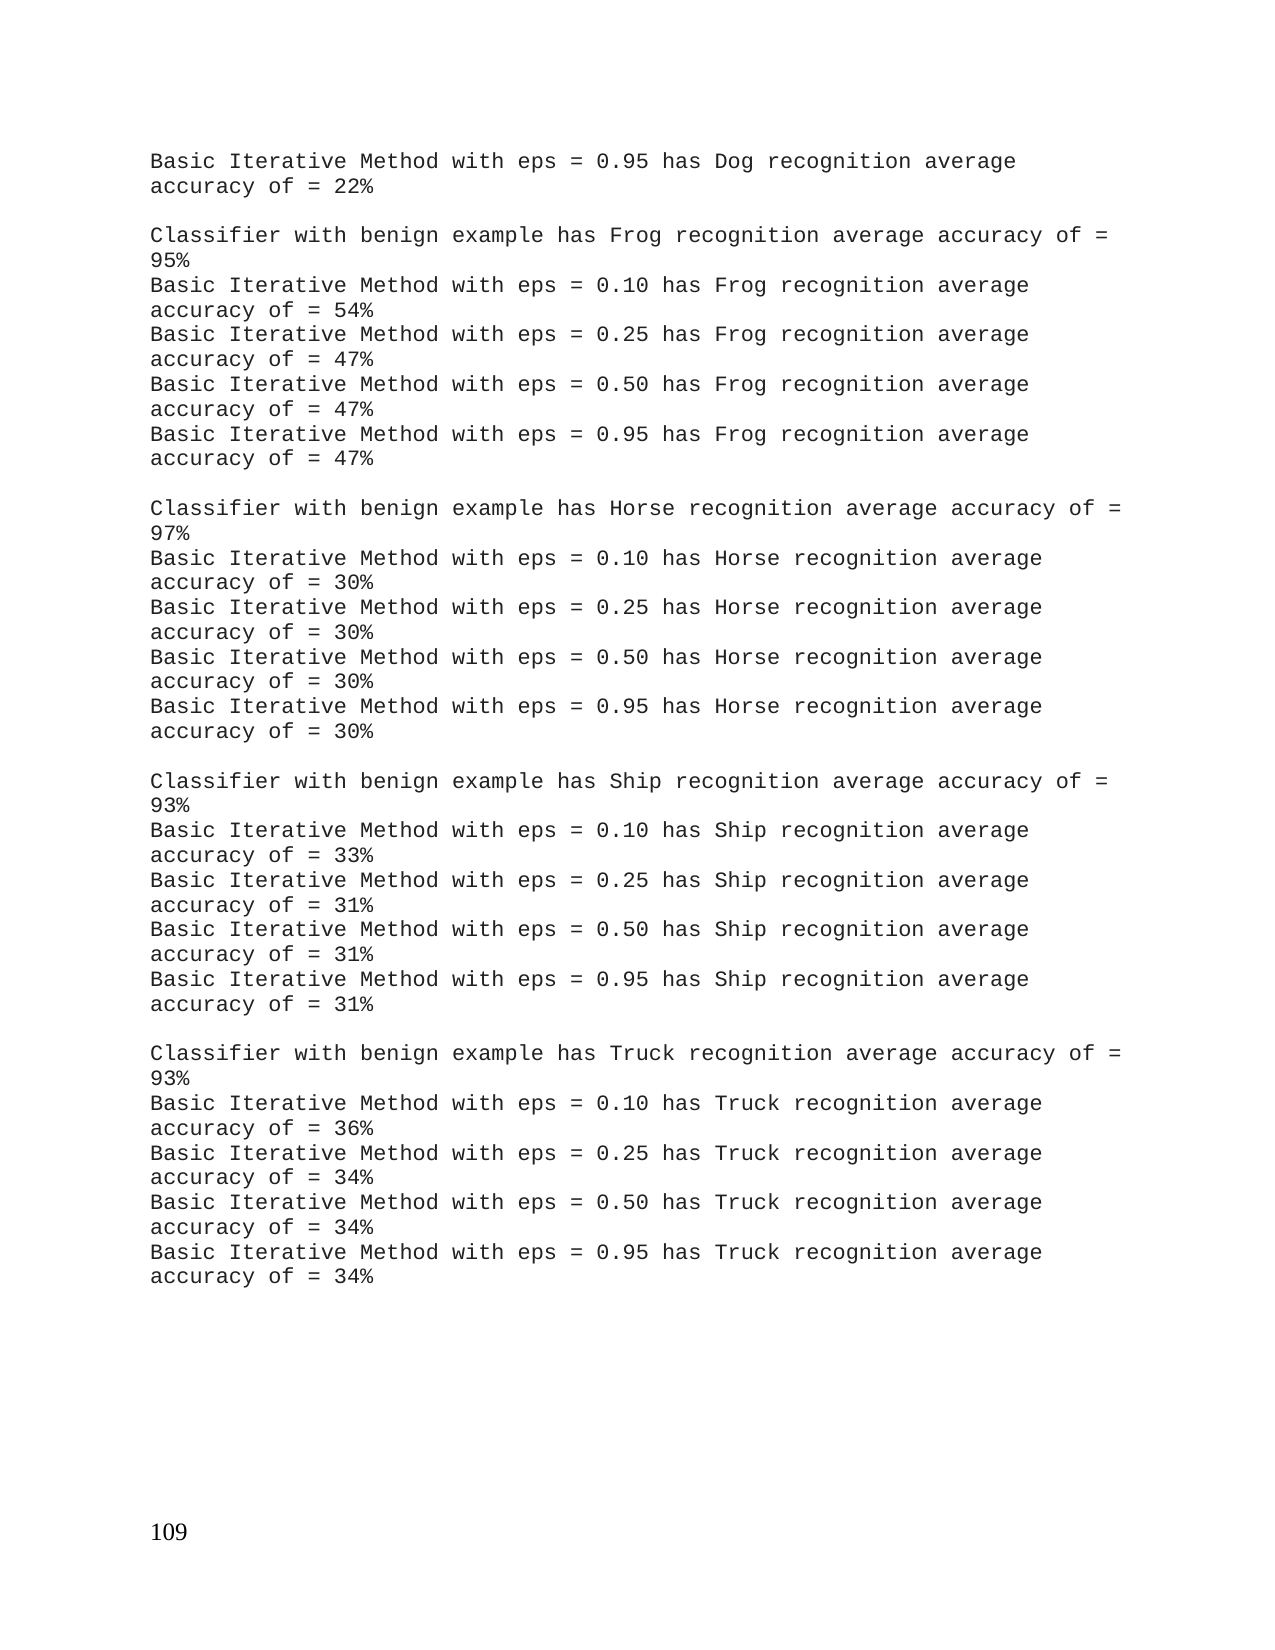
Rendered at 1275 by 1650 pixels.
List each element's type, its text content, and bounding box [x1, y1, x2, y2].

text Basic Iterative Method with eps = 0.25 has Truck recognition average accuracy of = 34% [373, 1142, 1125, 1191]
text Classifier with benign example has Horse recognition average accuracy of = 97% [189, 497, 1125, 547]
text Classifier with benign example has Frog recognition average accuracy of = 95% [189, 224, 1125, 274]
text Basic Iterative Method with eps = 0.95 has Ship recognition average accuracy of = 31% [373, 968, 1125, 1018]
text Basic Iterative Method with eps = 0.95 has Dog recognition average accuracy of = 22% [373, 150, 1125, 199]
text Basic Iterative Method with eps = 0.95 has Truck recognition average accuracy of = 34% [373, 1241, 1125, 1290]
text Basic Iterative Method with eps = 0.50 has Ship recognition average accuracy of = 31% [150, 918, 1125, 968]
text Basic Iterative Method with eps = 0.25 has Ship recognition average accuracy of = 31% [373, 869, 1125, 918]
text Basic Iterative Method with eps = 0.50 has Frog recognition average accuracy of = 47% [373, 373, 1125, 423]
text Basic Iterative Method with eps = 0.25 has Frog recognition average accuracy of = 47% [150, 323, 1125, 373]
text Basic Iterative Method with eps = 0.25 has Horse recognition average accuracy of = 30% [373, 596, 1125, 646]
text Basic Iterative Method with eps = 0.50 has Truck recognition average accuracy of = 34% [373, 1191, 1125, 1241]
text Basic Iterative Method with eps = 0.10 has Horse recognition average accuracy of = 30% [373, 547, 1125, 596]
text Basic Iterative Method with eps = 0.95 has Frog recognition average accuracy of = 47% [150, 423, 1125, 472]
text Basic Iterative Method with eps = 0.10 has Truck recognition average accuracy of = 36% [373, 1092, 1125, 1142]
text Classifier with benign example has Ship recognition average accuracy of = 93% [150, 770, 1125, 819]
text Basic Iterative Method with eps = 0.95 has Horse recognition average accuracy of = 30% [373, 695, 1125, 745]
text Basic Iterative Method with eps = 0.10 has Frog recognition average accuracy of = 54% [373, 274, 1125, 323]
text Basic Iterative Method with eps = 0.10 has Ship recognition average accuracy of = 33% [373, 819, 1125, 869]
text Classifier with benign example has Truck recognition average accuracy of = 93% [150, 1042, 1125, 1092]
text Basic Iterative Method with eps = 0.50 has Horse recognition average accuracy of = 30% [373, 646, 1125, 695]
